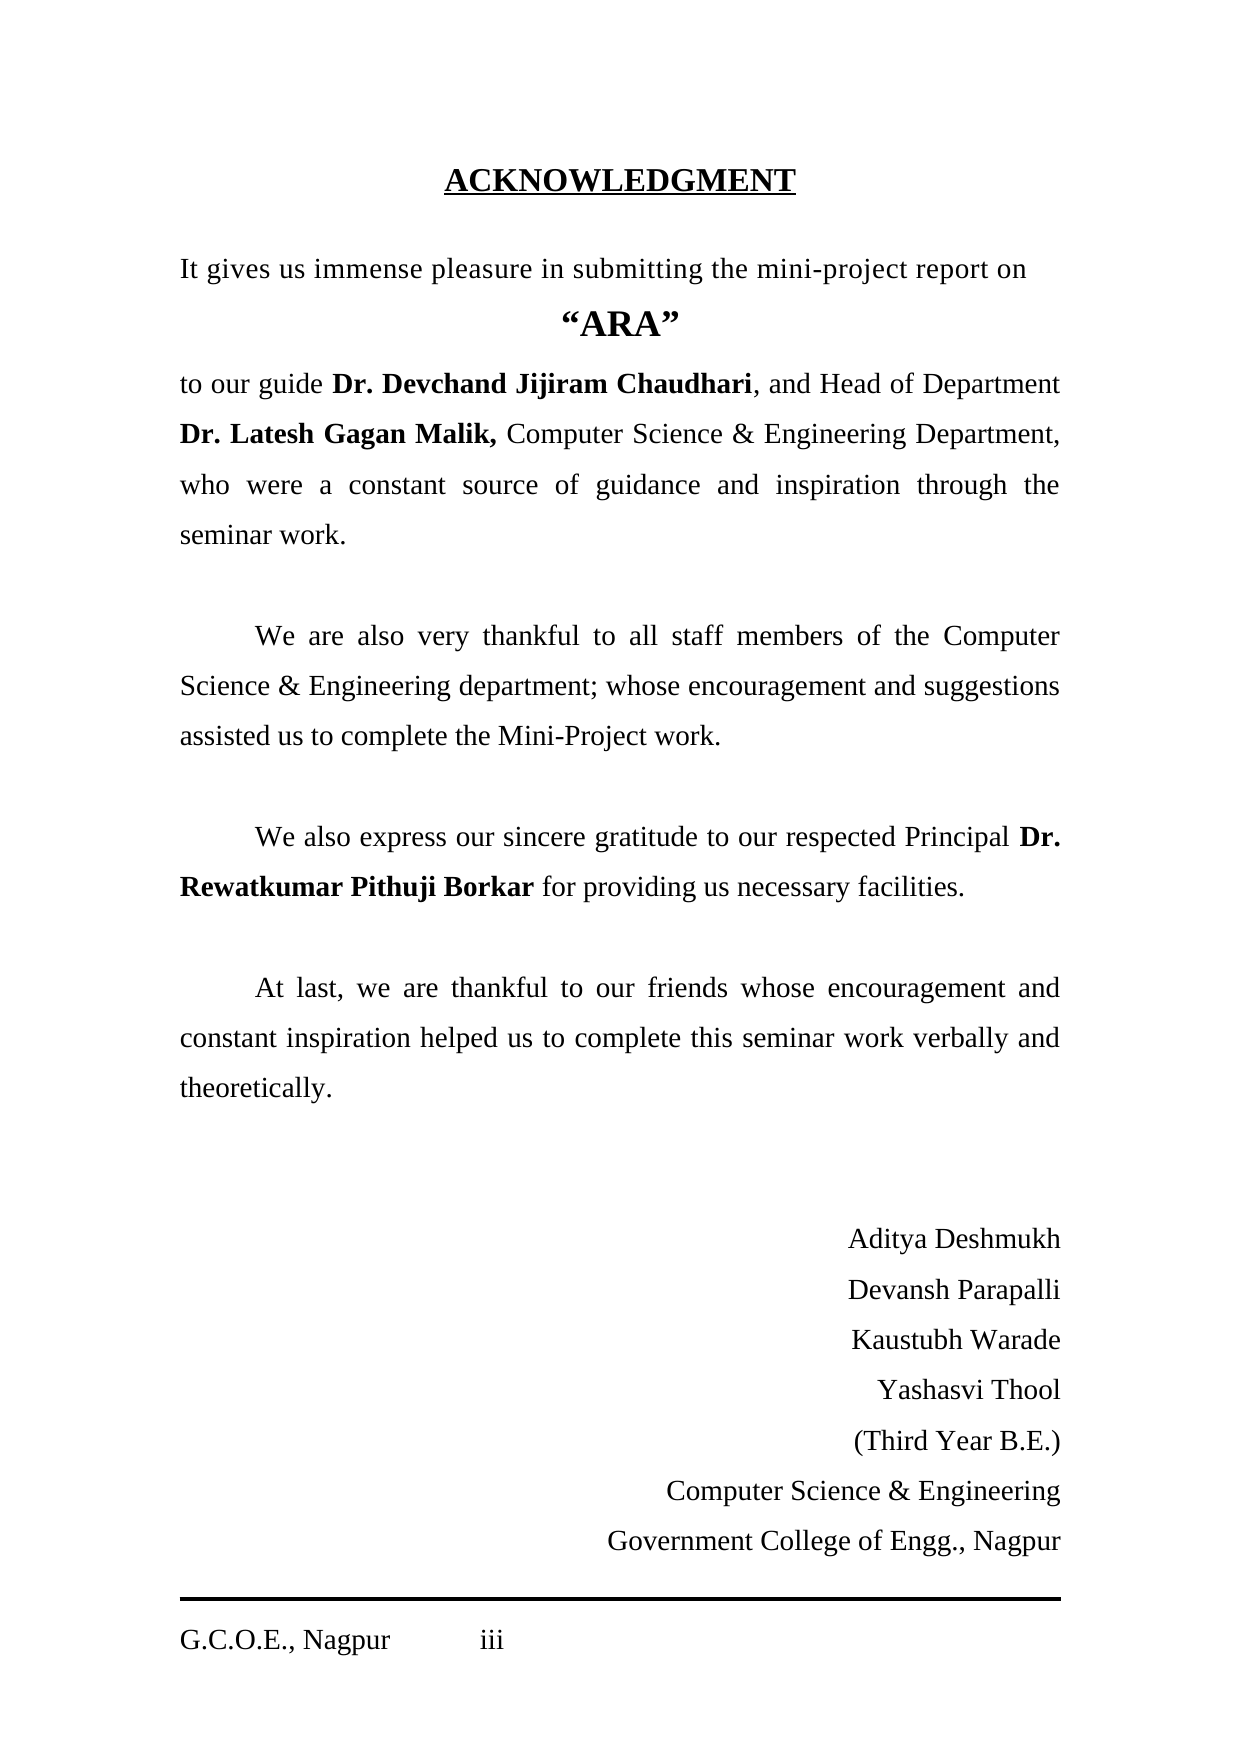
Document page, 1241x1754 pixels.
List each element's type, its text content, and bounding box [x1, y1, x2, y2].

text Government College of Engg., Nagpur [179, 1523, 1061, 1557]
text ACKNOWLEDGMENT [179, 160, 1061, 198]
text It gives us immense pleasure in submitting the mini-project report on [179, 251, 1061, 285]
text to our guide Dr. Devchand Jijiram Chaudhari, and Head of Department Dr. Latesh Gagan Malik, Computer Science & Engineering Department, who were a constant source of guidance and inspiration through the seminar work. [179, 366, 1061, 551]
text Yashasvi Thool [179, 1372, 1061, 1406]
text “ARA” [179, 301, 1061, 344]
text Computer Science & Engineering [179, 1473, 1061, 1507]
text Kaustubh Warade [179, 1322, 1061, 1356]
text (Third Year B.E.) [179, 1423, 1061, 1456]
text We also express our sincere gratitude to our respected Principal Dr. Rewatkumar Pithuji Borkar for providing us necessary facilities. [179, 819, 1061, 903]
text We are also very thankful to all staff members of the Computer Science & Engineering department; whose encouragement and suggestions assisted us to complete the Mini-Project work. [179, 618, 1061, 752]
text At last, we are thankful to our friends whose encouragement and constant inspiration helped us to complete this seminar work verbally and theoretically. [179, 970, 1061, 1104]
text Aditya Deshmukh Devansh Parapalli [179, 1221, 1061, 1305]
